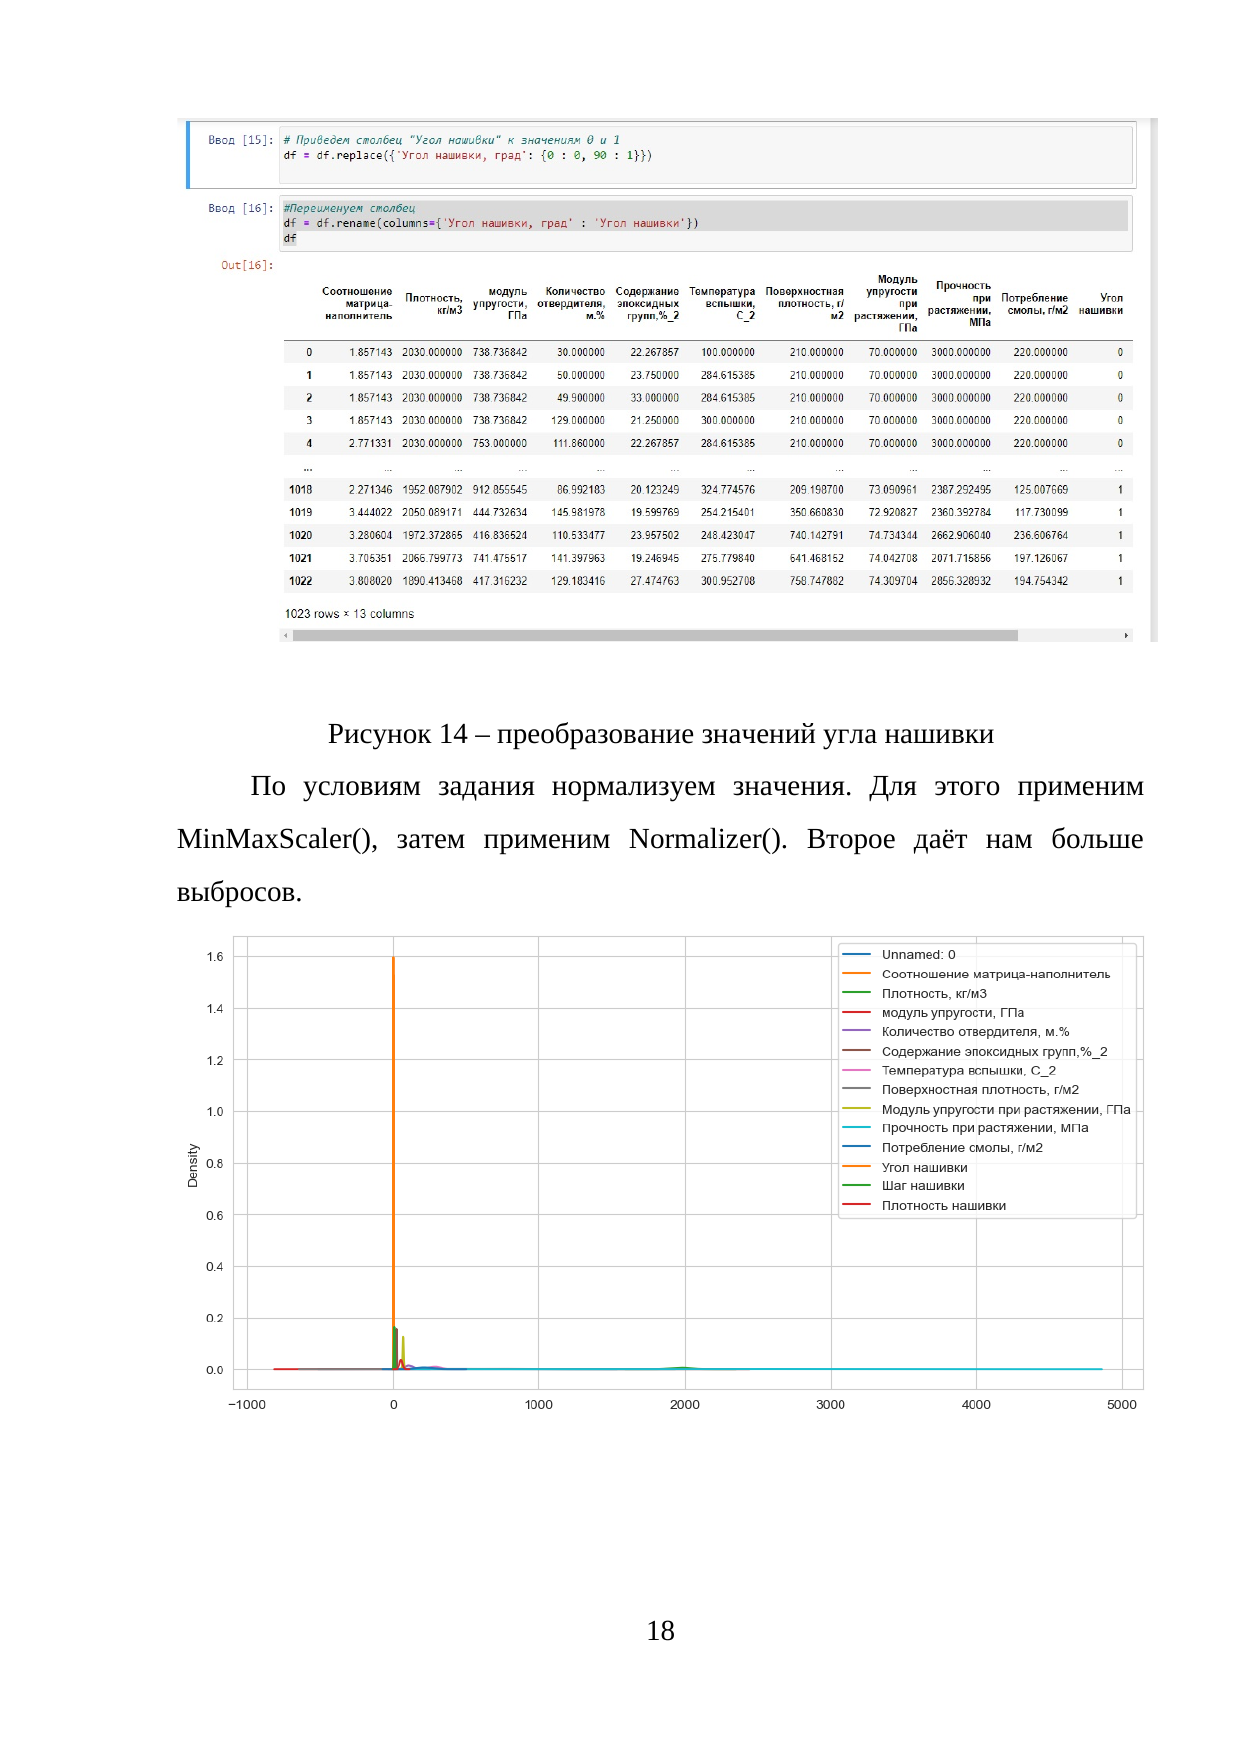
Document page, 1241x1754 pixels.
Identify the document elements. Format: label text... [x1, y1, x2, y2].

picture [177, 118, 1158, 642]
picture [177, 927, 1152, 1420]
text По условиям задания нормализуем значения. Для этого применим MinMaxScaler(), затем применим Normalizer(). Второе даёт нам больше выбросов. [177, 768, 1145, 908]
text Рисунок 14 – преобразование значений угла нашивки [177, 716, 1145, 749]
